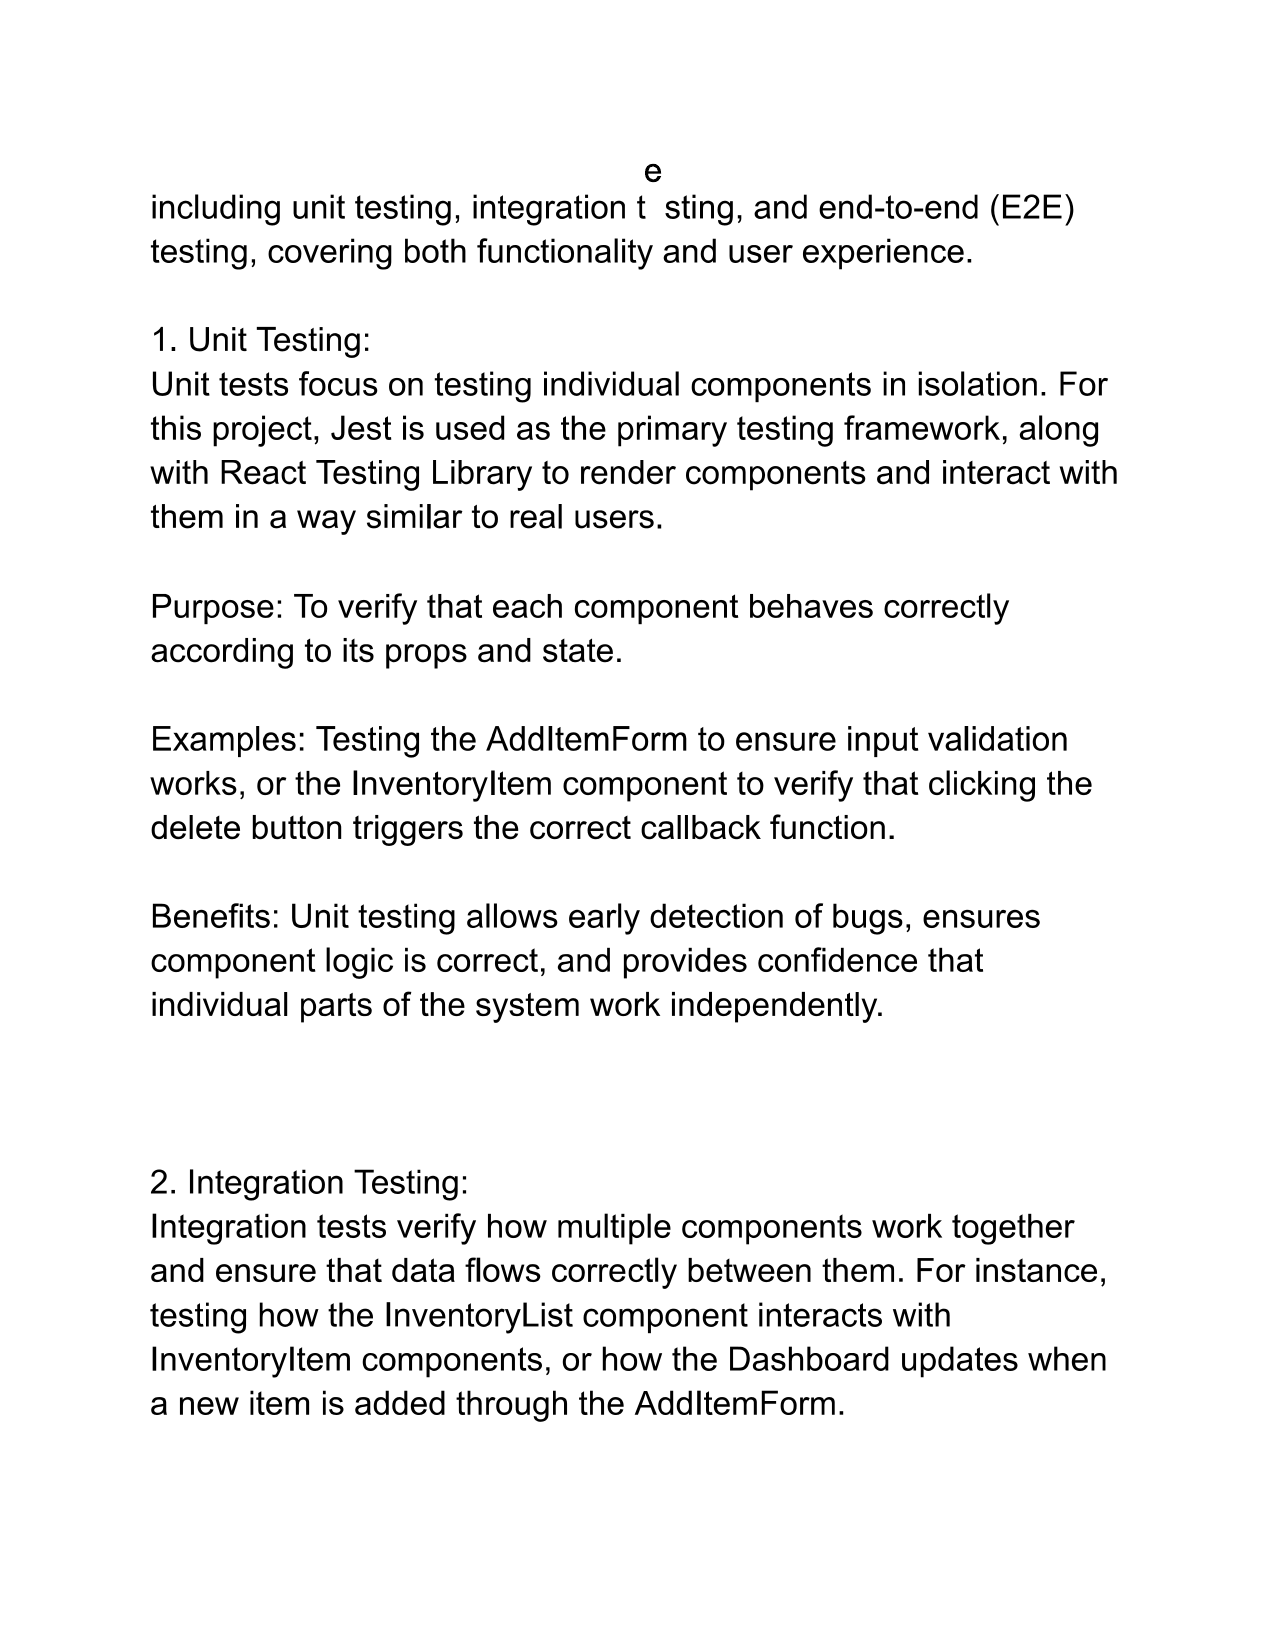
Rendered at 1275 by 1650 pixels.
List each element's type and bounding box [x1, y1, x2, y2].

picture [149, 193, 1117, 535]
picture [149, 1168, 1106, 1422]
picture [149, 592, 1092, 1023]
